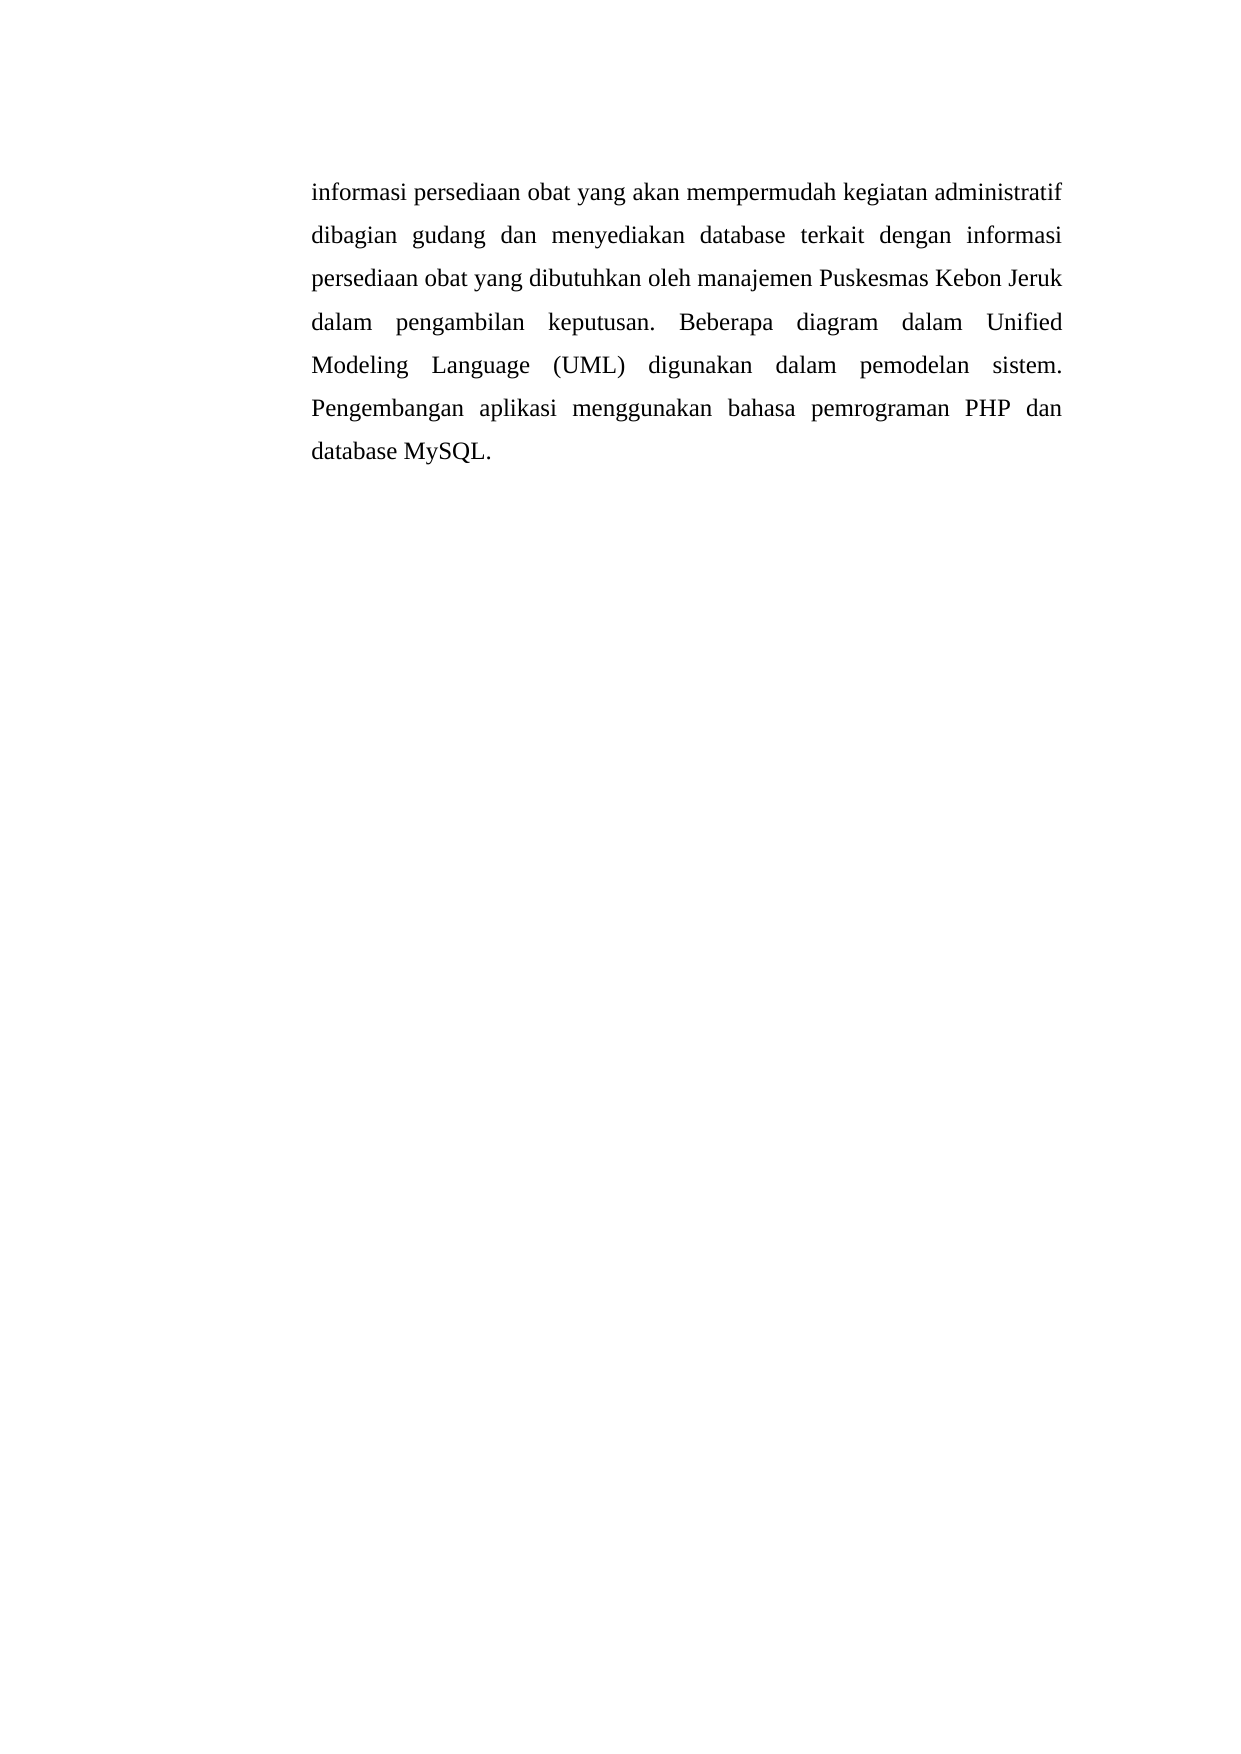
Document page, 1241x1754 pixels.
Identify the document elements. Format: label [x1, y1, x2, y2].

list [274, 177, 1063, 465]
